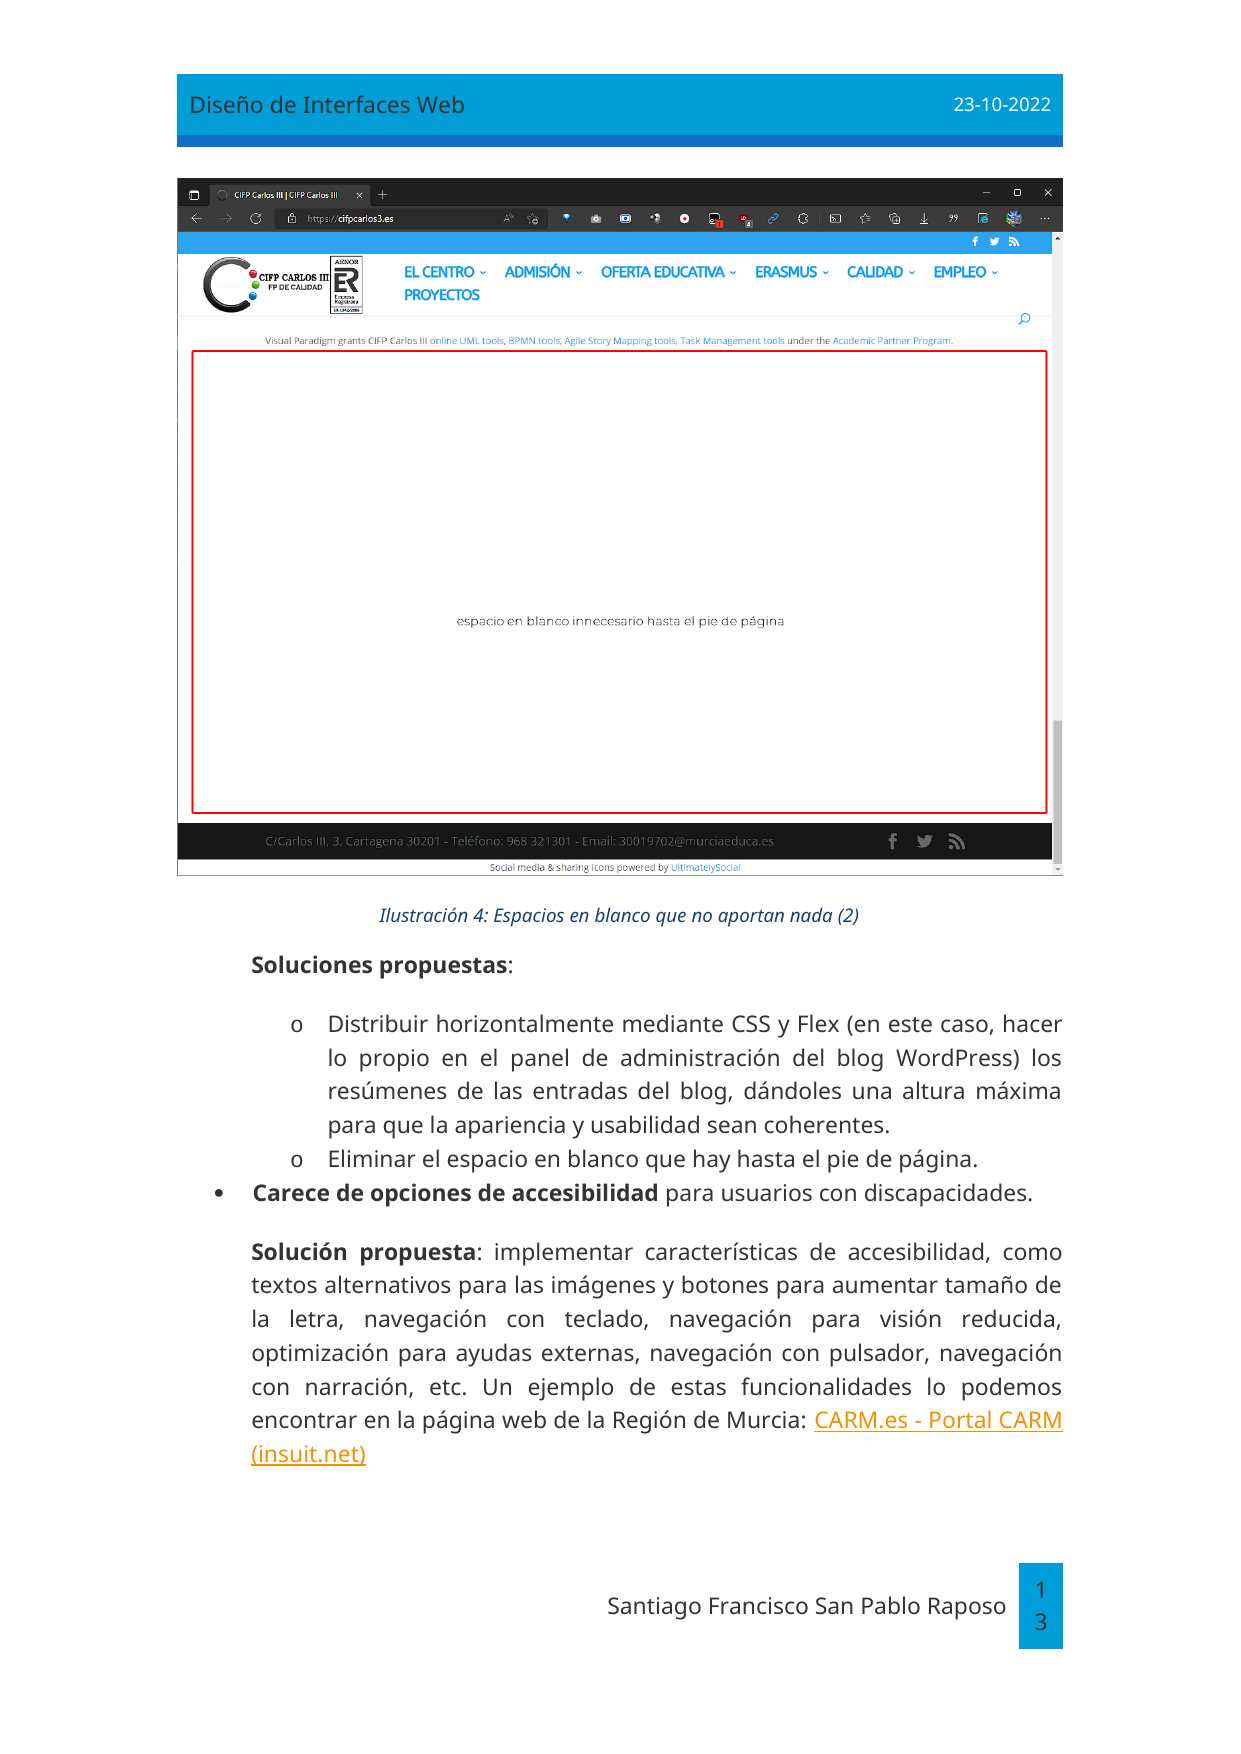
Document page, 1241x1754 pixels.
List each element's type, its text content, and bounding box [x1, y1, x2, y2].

text Ilustración 4: Espacios en blanco que no aportan nada (2) [177, 903, 1063, 928]
text Solución propuesta: implementar características de accesibilidad, como textos alternativos para las imágenes y botones para aumentar tamaño de la letra, navegación con teclado, navegación para visión reducida, optimización para ayudas externas, navegación con pulsador, navegación con narración, etc. Un ejemplo de estas funcionalidades lo podemos encontrar en la página web de la Región de Murcia: CARM.es - Portal CARM (insuit.net) [251, 1235, 1063, 1469]
picture [177, 178, 1063, 876]
list Distribuir horizontalmente mediante CSS y Flex (en este caso, hacer lo propio en el panel de administración del blog WordPress) los resúmenes de las entradas del blog, dándoles una altura máxima para que la apariencia y usabilidad sean coherentes. [290, 1008, 1063, 1140]
list Carece de opciones de accesibilidad para usuarios con discapacidades. [215, 1177, 1063, 1208]
text Soluciones propuestas: [251, 949, 1063, 980]
list Eliminar el espacio en blanco que hay hasta el pie de página. [290, 1143, 1063, 1174]
